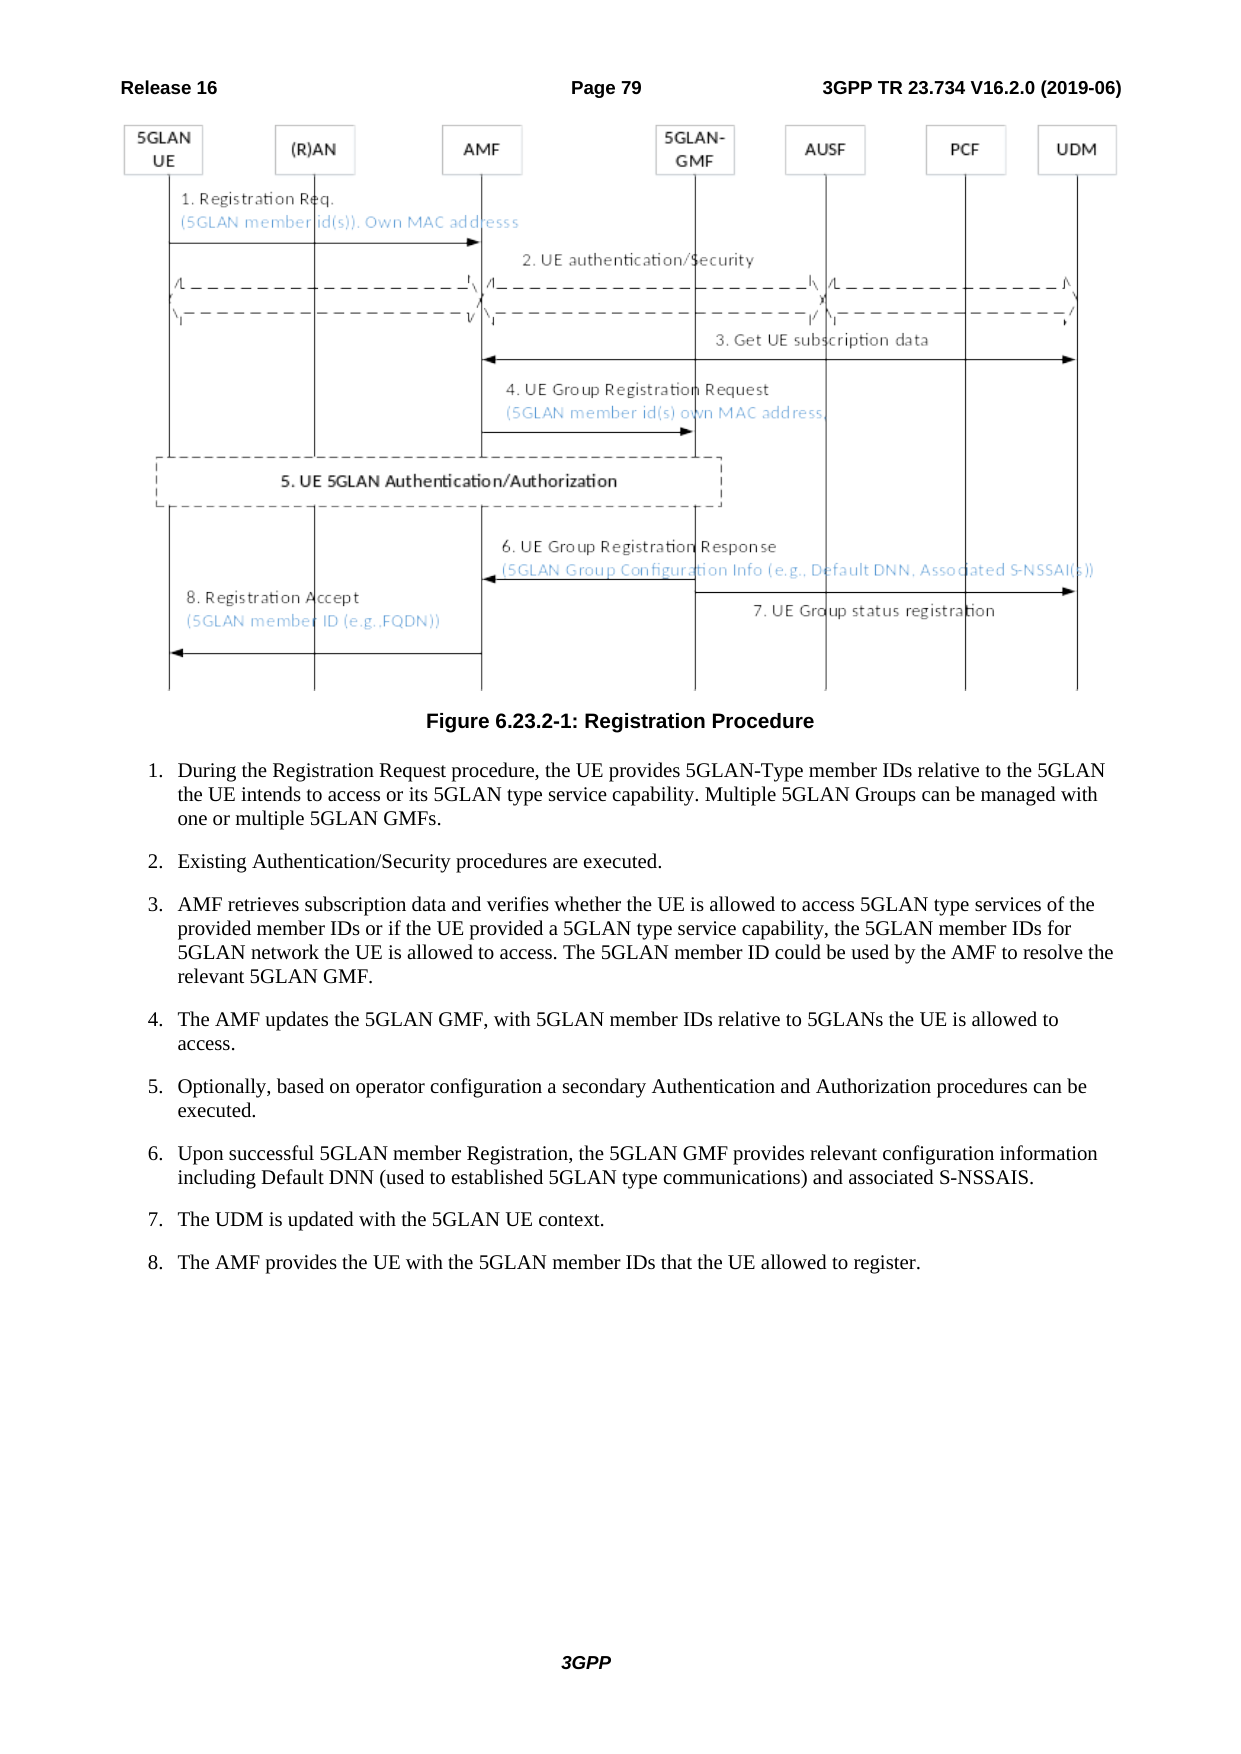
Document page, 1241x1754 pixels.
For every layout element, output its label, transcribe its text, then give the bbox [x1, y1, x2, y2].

text 4. The AMF updates the 5GLAN GMF, with 5GLAN member IDs relative to 5GLANs the UE is allowed to access. [148, 1007, 1122, 1055]
text 2. Existing Authentication/Security procedures are executed. [148, 849, 1122, 873]
text 7. The UDM is updated with the 5GLAN UE context. [148, 1207, 1122, 1231]
text 6. Upon successful 5GLAN member Registration, the 5GLAN GMF provides relevant configuration information including Default DNN (used to established 5GLAN type communications) and associated S-NSSAIS. [148, 1141, 1122, 1189]
text 8. The AMF provides the UE with the 5GLAN member IDs that the UE allowed to register. [148, 1250, 1122, 1274]
text 5. Optionally, based on operator configuration a secondary Authentication and Authorization procedures can be executed. [148, 1074, 1122, 1122]
text Figure 6.23.2-1: Registration Procedure [118, 709, 1122, 733]
text 3. AMF retrieves subscription data and verifies whether the UE is allowed to access 5GLAN type services of the provided member IDs or if the UE provided a 5GLAN type service capability, the 5GLAN member IDs for 5GLAN network the UE is allowed to access. The 5GLAN member ID could be used by the AMF to resolve the relevant 5GLAN GMF. [148, 892, 1122, 988]
text 1. During the Registration Request procedure, the UE provides 5GLAN-Type member IDs relative to the 5GLAN the UE intends to access or its 5GLAN type service capability. Multiple 5GLAN Groups can be managed with one or multiple 5GLAN GMFs. [148, 758, 1122, 830]
